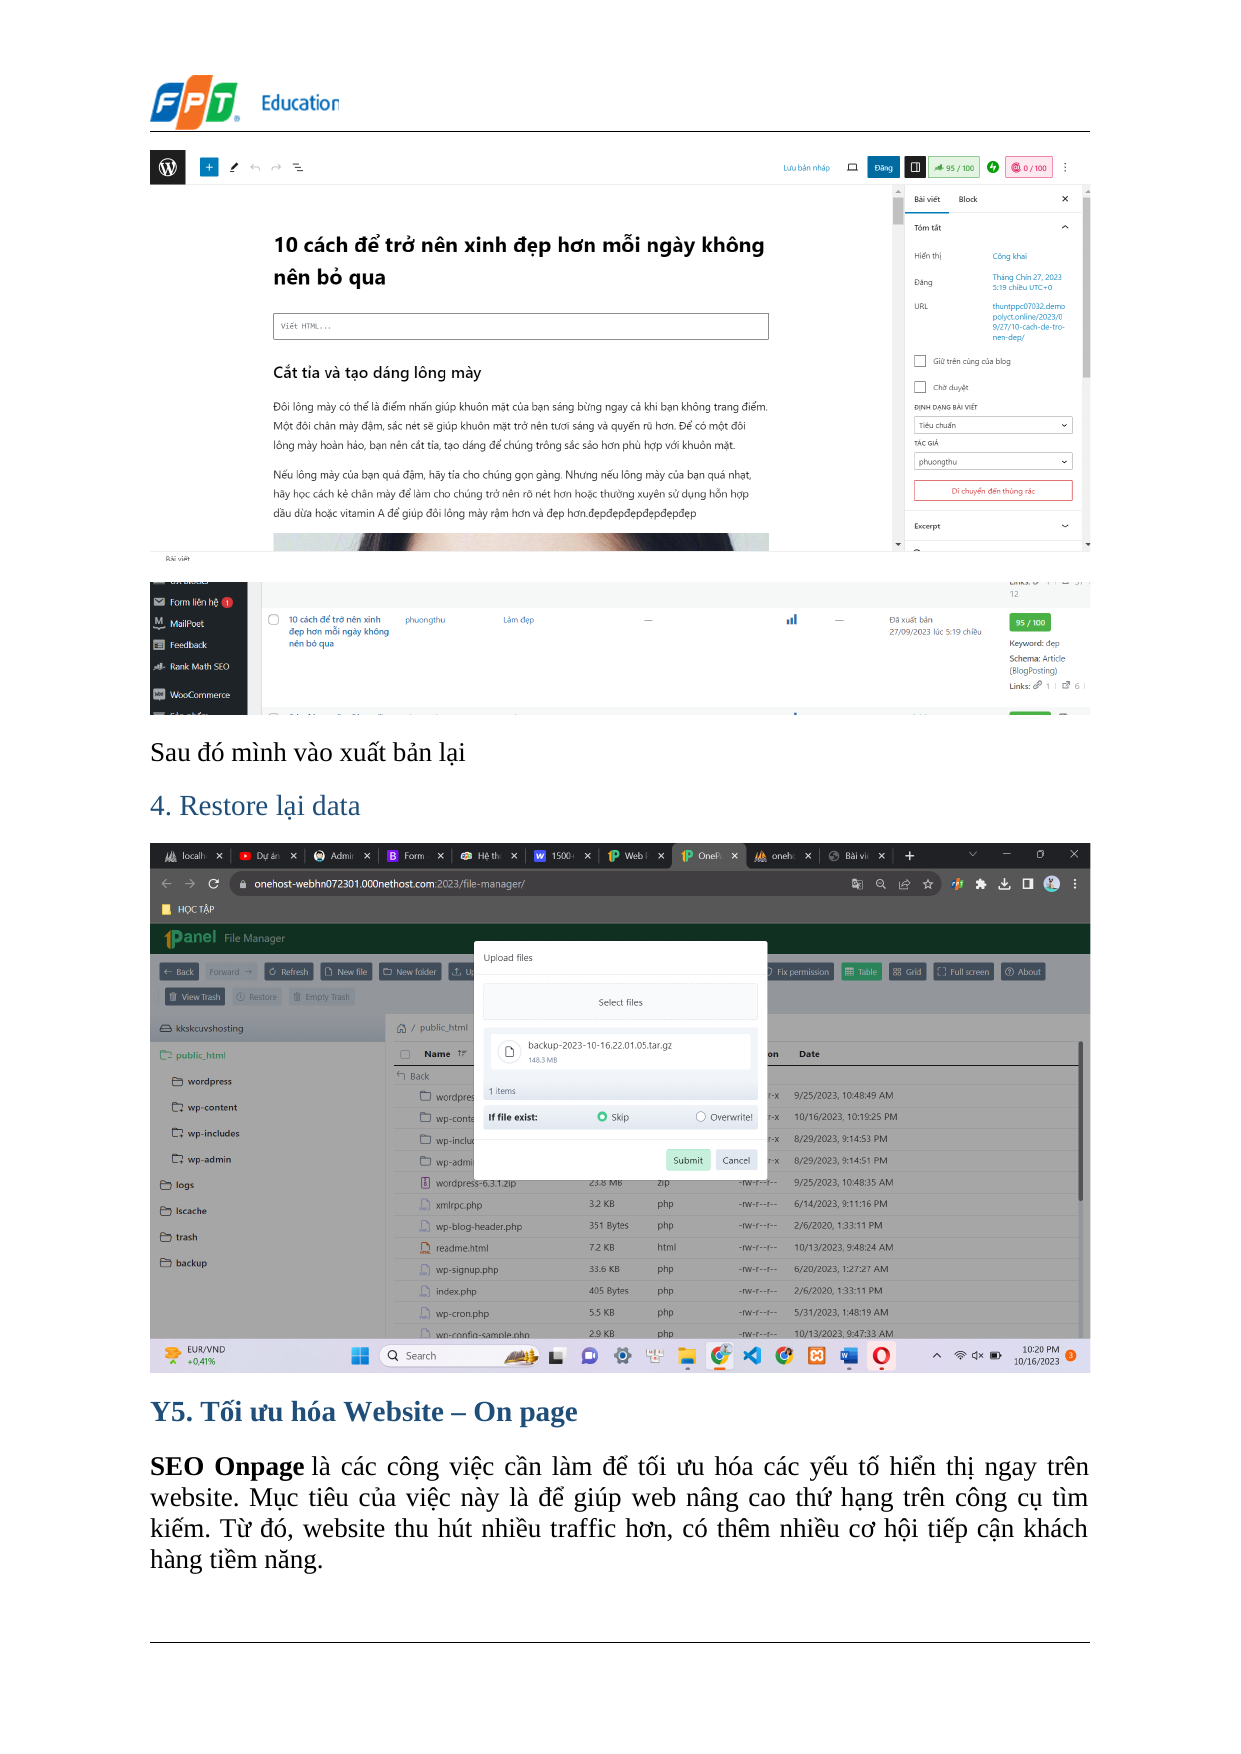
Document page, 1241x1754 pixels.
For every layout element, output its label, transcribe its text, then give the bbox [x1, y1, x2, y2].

picture [150, 582, 1091, 715]
text Sau đó mình vào xuất bản lại [150, 736, 1090, 767]
picture [150, 843, 1091, 1373]
text SEO Onpage là các công việc cần làm để tối ưu hóa các yếu tố hiển thị ngay trên website. Mục tiêu của việc này là để giúp web nâng cao thứ hạng trên công cụ tìm kiếm. Từ đó, website thu hút nhiều traffic hơn, có thêm nhiều cơ hội tiếp cận khách hàng tiềm năng. [150, 1449, 1090, 1574]
text 4. Restore lại data [150, 788, 1090, 822]
picture [150, 150, 1091, 561]
picture [150, 75, 339, 130]
text Y5. Tối ưu hóa Website – On page [150, 1394, 1090, 1428]
